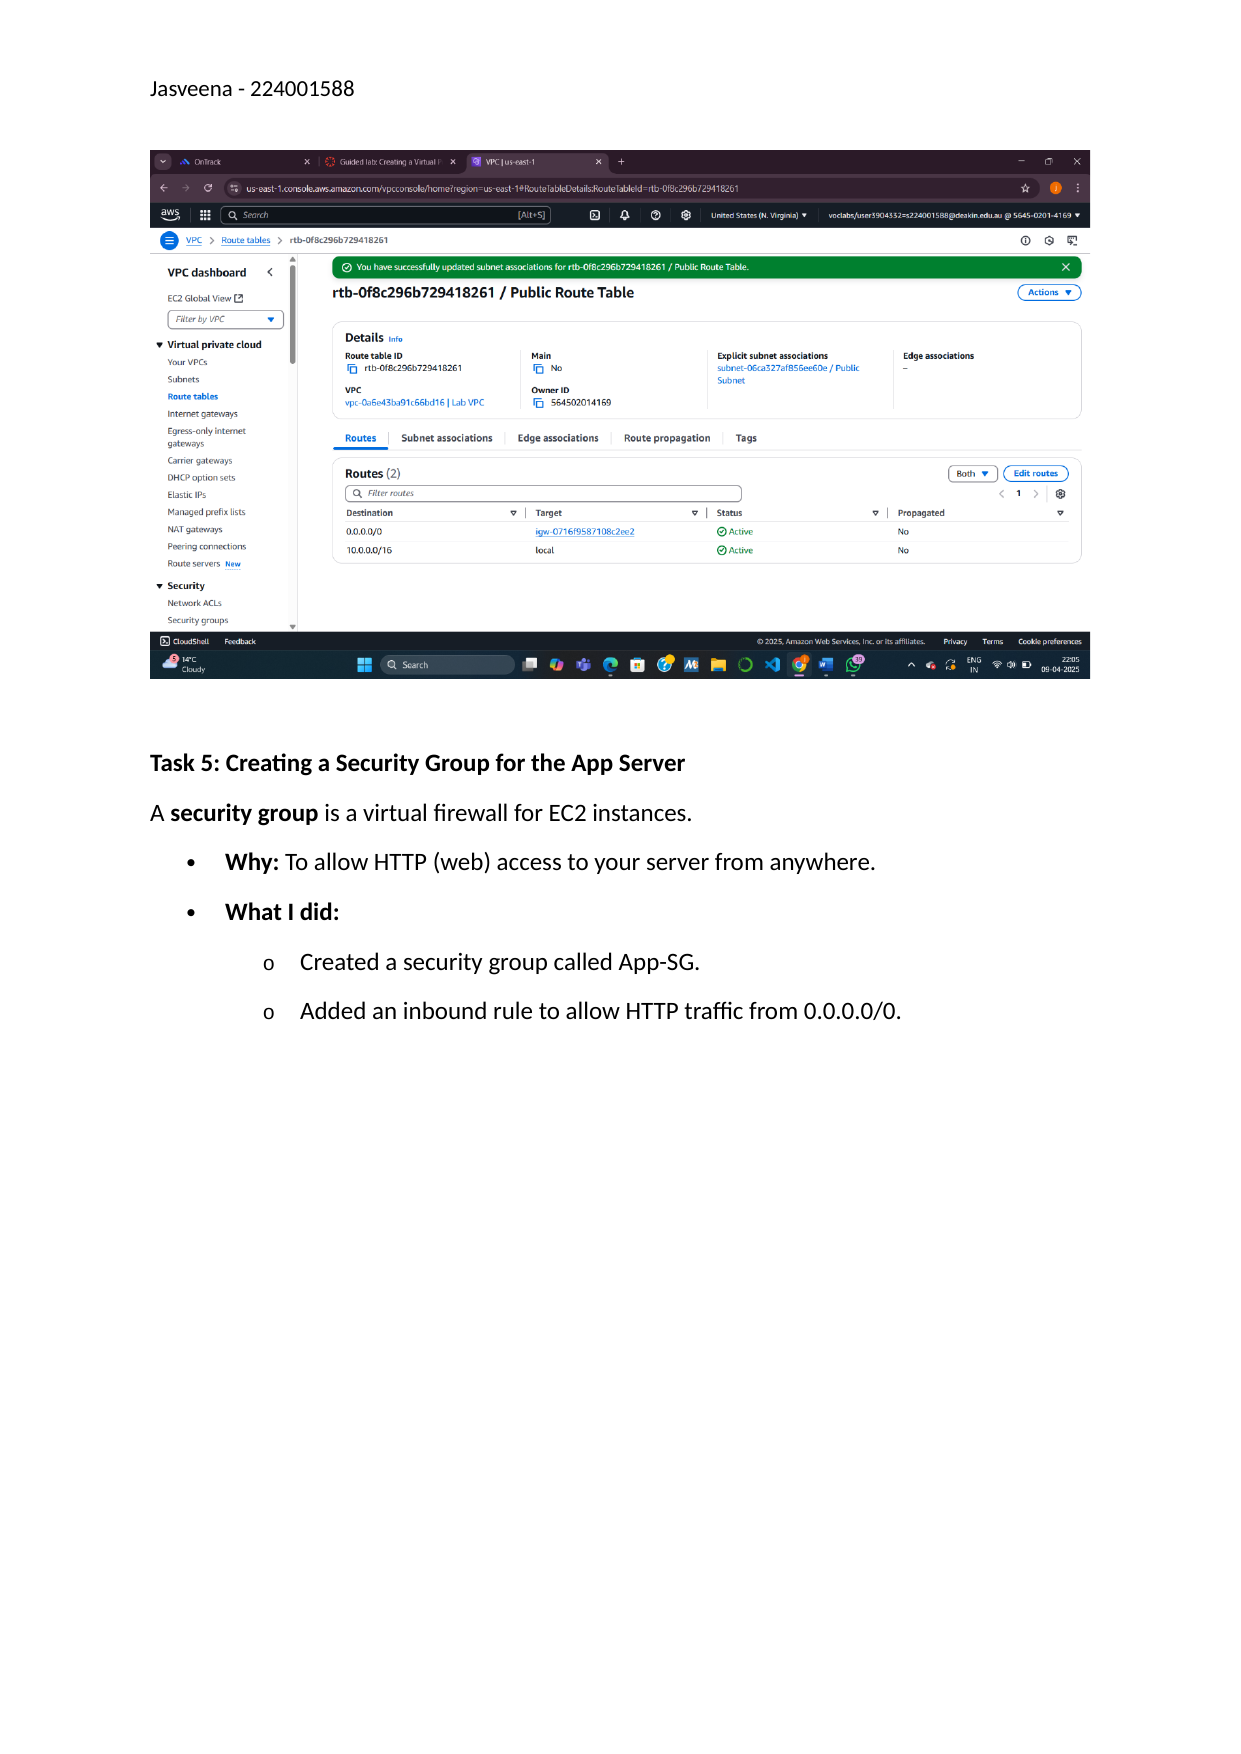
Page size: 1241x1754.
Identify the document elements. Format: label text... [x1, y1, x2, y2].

list Added an inbound rule to allow HTTP traffic from 0.0.0.0/0. [262, 995, 1090, 1026]
text Task 5: Creating a Security Group for the App Server [150, 747, 1090, 778]
picture [150, 150, 1091, 679]
list Why: To allow HTTP (web) access to your server from anywhere. [187, 846, 1090, 877]
list What I did: [187, 896, 1090, 927]
text A security group is a virtual firewall for EC2 instances. [150, 797, 1090, 827]
list Created a security group called App-SG. [262, 946, 1090, 976]
